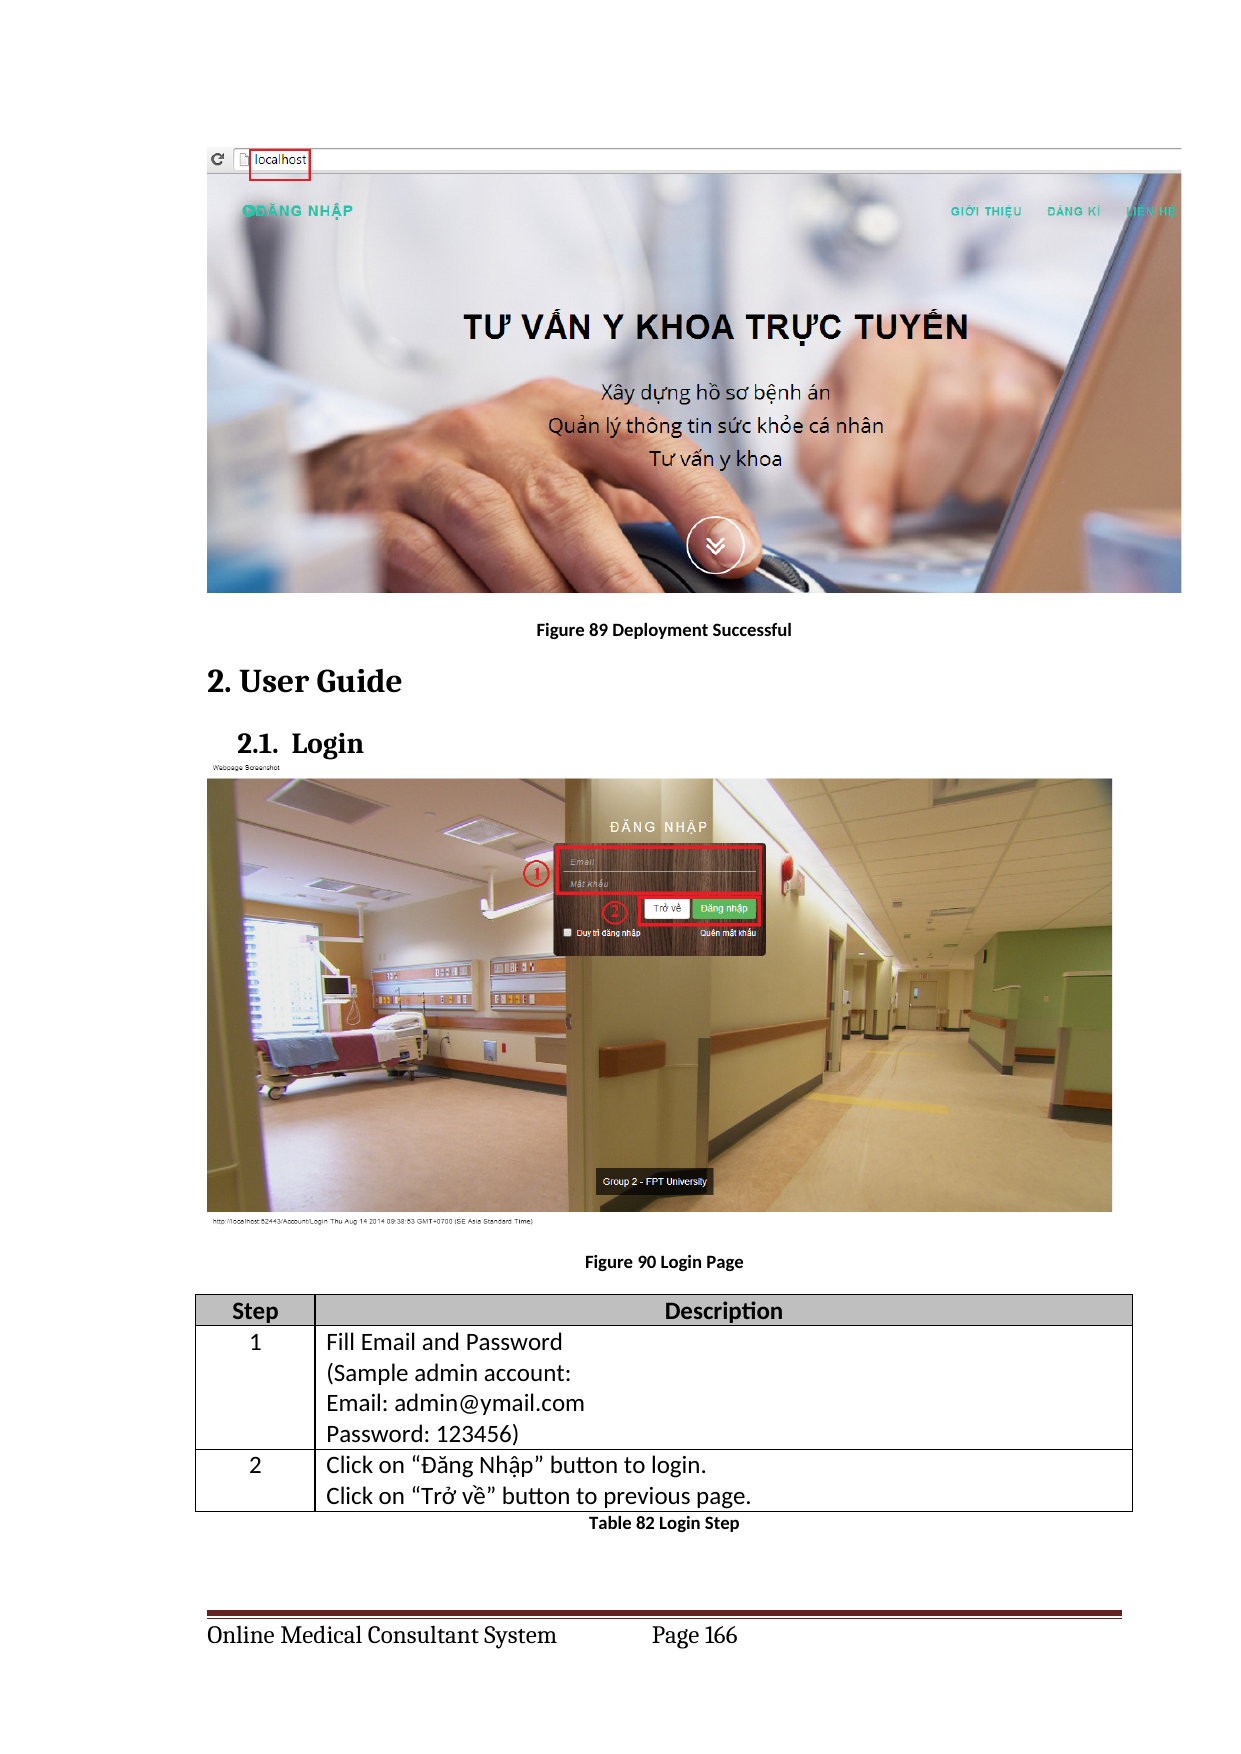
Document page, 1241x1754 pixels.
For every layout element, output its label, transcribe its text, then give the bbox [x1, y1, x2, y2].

picture [207, 147, 1182, 593]
picture [207, 765, 1113, 1225]
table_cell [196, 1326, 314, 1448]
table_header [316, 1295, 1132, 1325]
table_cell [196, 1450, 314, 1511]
subtitle User Guide [207, 662, 1122, 700]
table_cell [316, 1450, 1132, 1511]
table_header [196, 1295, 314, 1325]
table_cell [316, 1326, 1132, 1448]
subtitle Login [237, 727, 1122, 761]
